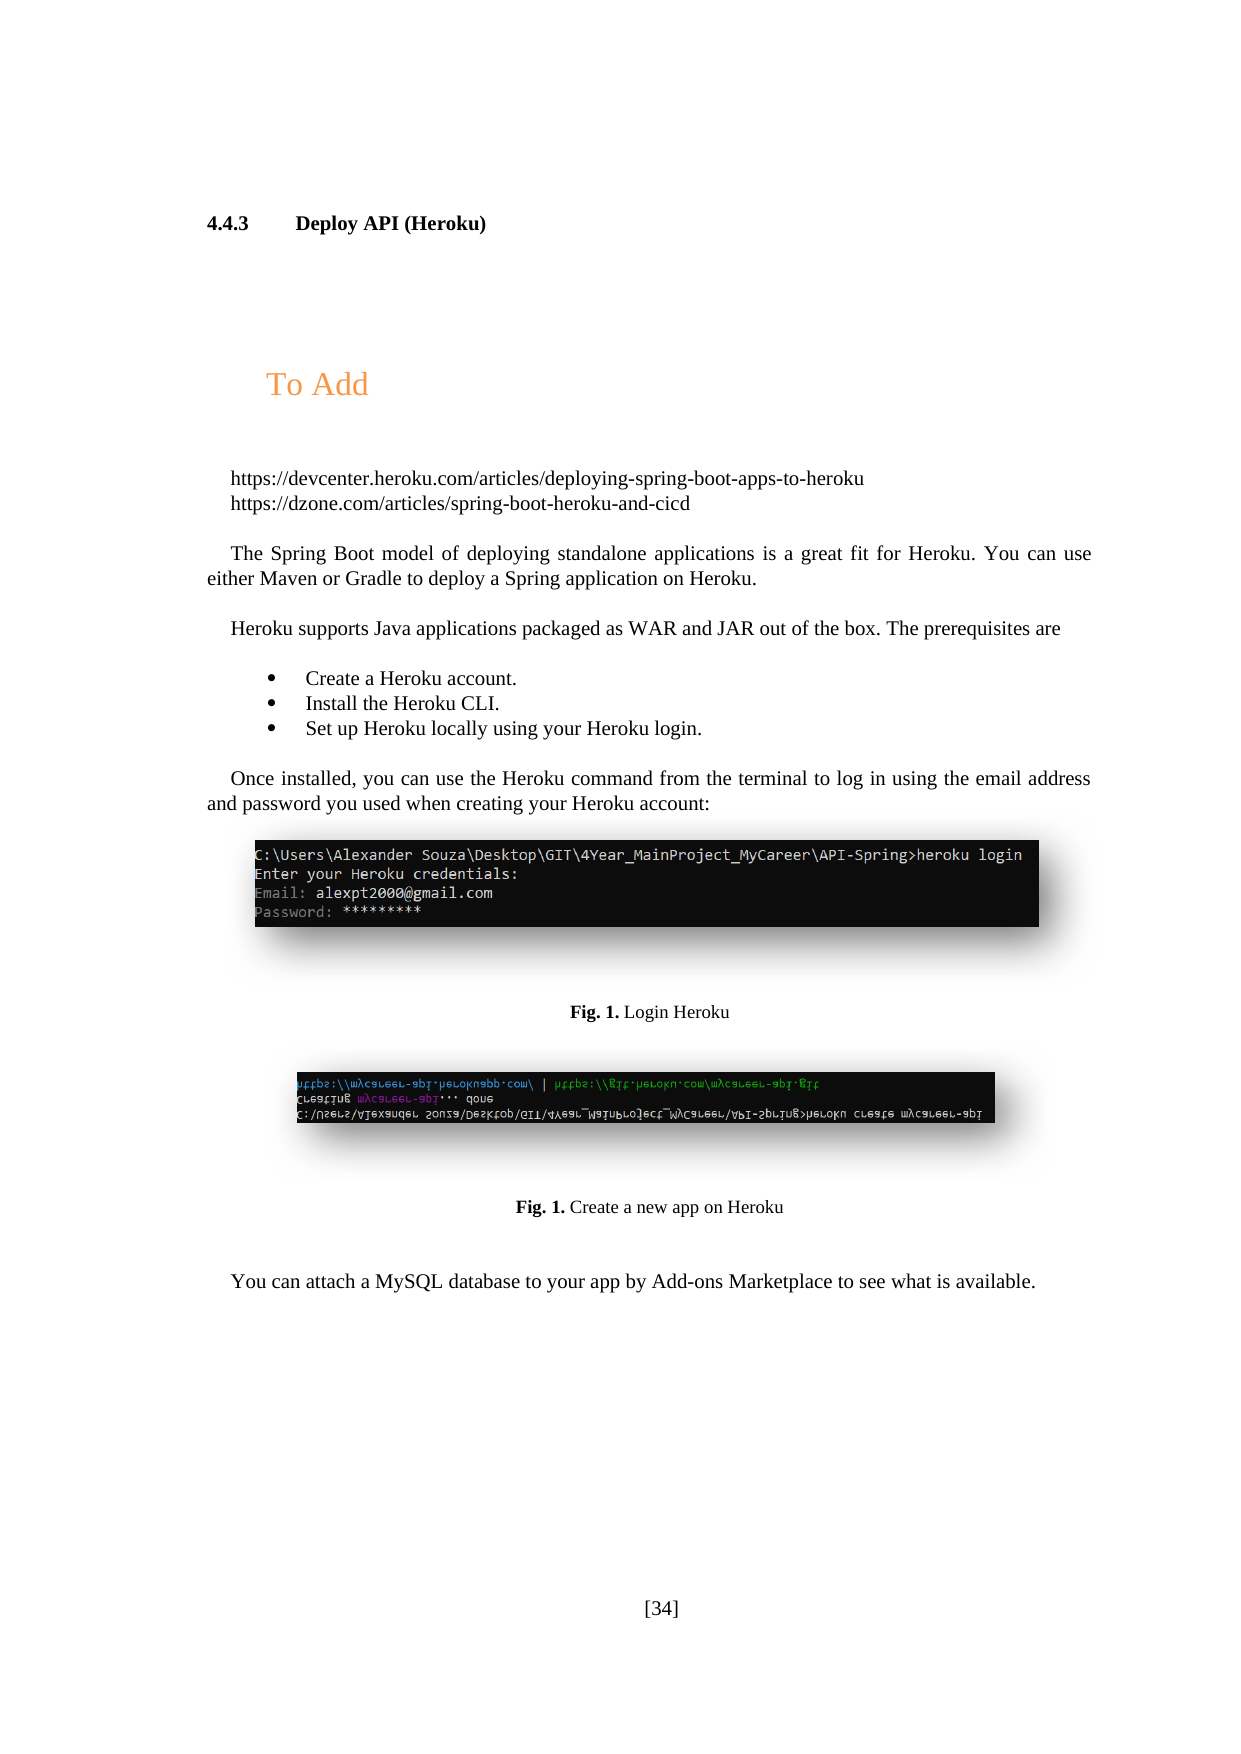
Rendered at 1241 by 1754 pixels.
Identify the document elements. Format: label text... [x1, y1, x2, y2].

text https://dzone.com/articles/spring-boot-heroku-and-cicd [207, 490, 1092, 515]
list Set up Heroku locally using your Heroku login. [268, 715, 1092, 740]
list Install the Heroku CLI. [268, 690, 1092, 715]
text The Spring Boot model of deploying standalone applications is a great fit for Heroku. You can use either Maven or Gradle to deploy a Spring application on Heroku. [207, 540, 1092, 590]
list Create a Heroku account. [268, 665, 1092, 690]
text You can attach a MySQL database to your app by Add-ons Marketplace to see what is available. [207, 1268, 1092, 1293]
text Heroku supports Java applications packaged as WAR and JAR out of the box. The prerequisites are [207, 615, 1092, 640]
text Once installed, you can use the Heroku command from the terminal to log in using the email address and password you used when creating your Heroku account: [207, 765, 1092, 815]
text https://devcenter.heroku.com/articles/deploying-spring-boot-apps-to-heroku [207, 465, 1092, 490]
picture [297, 1072, 995, 1123]
text To Add [266, 364, 1033, 403]
subtitle Deploy API (Heroku) [207, 210, 1092, 235]
picture [255, 840, 1039, 927]
